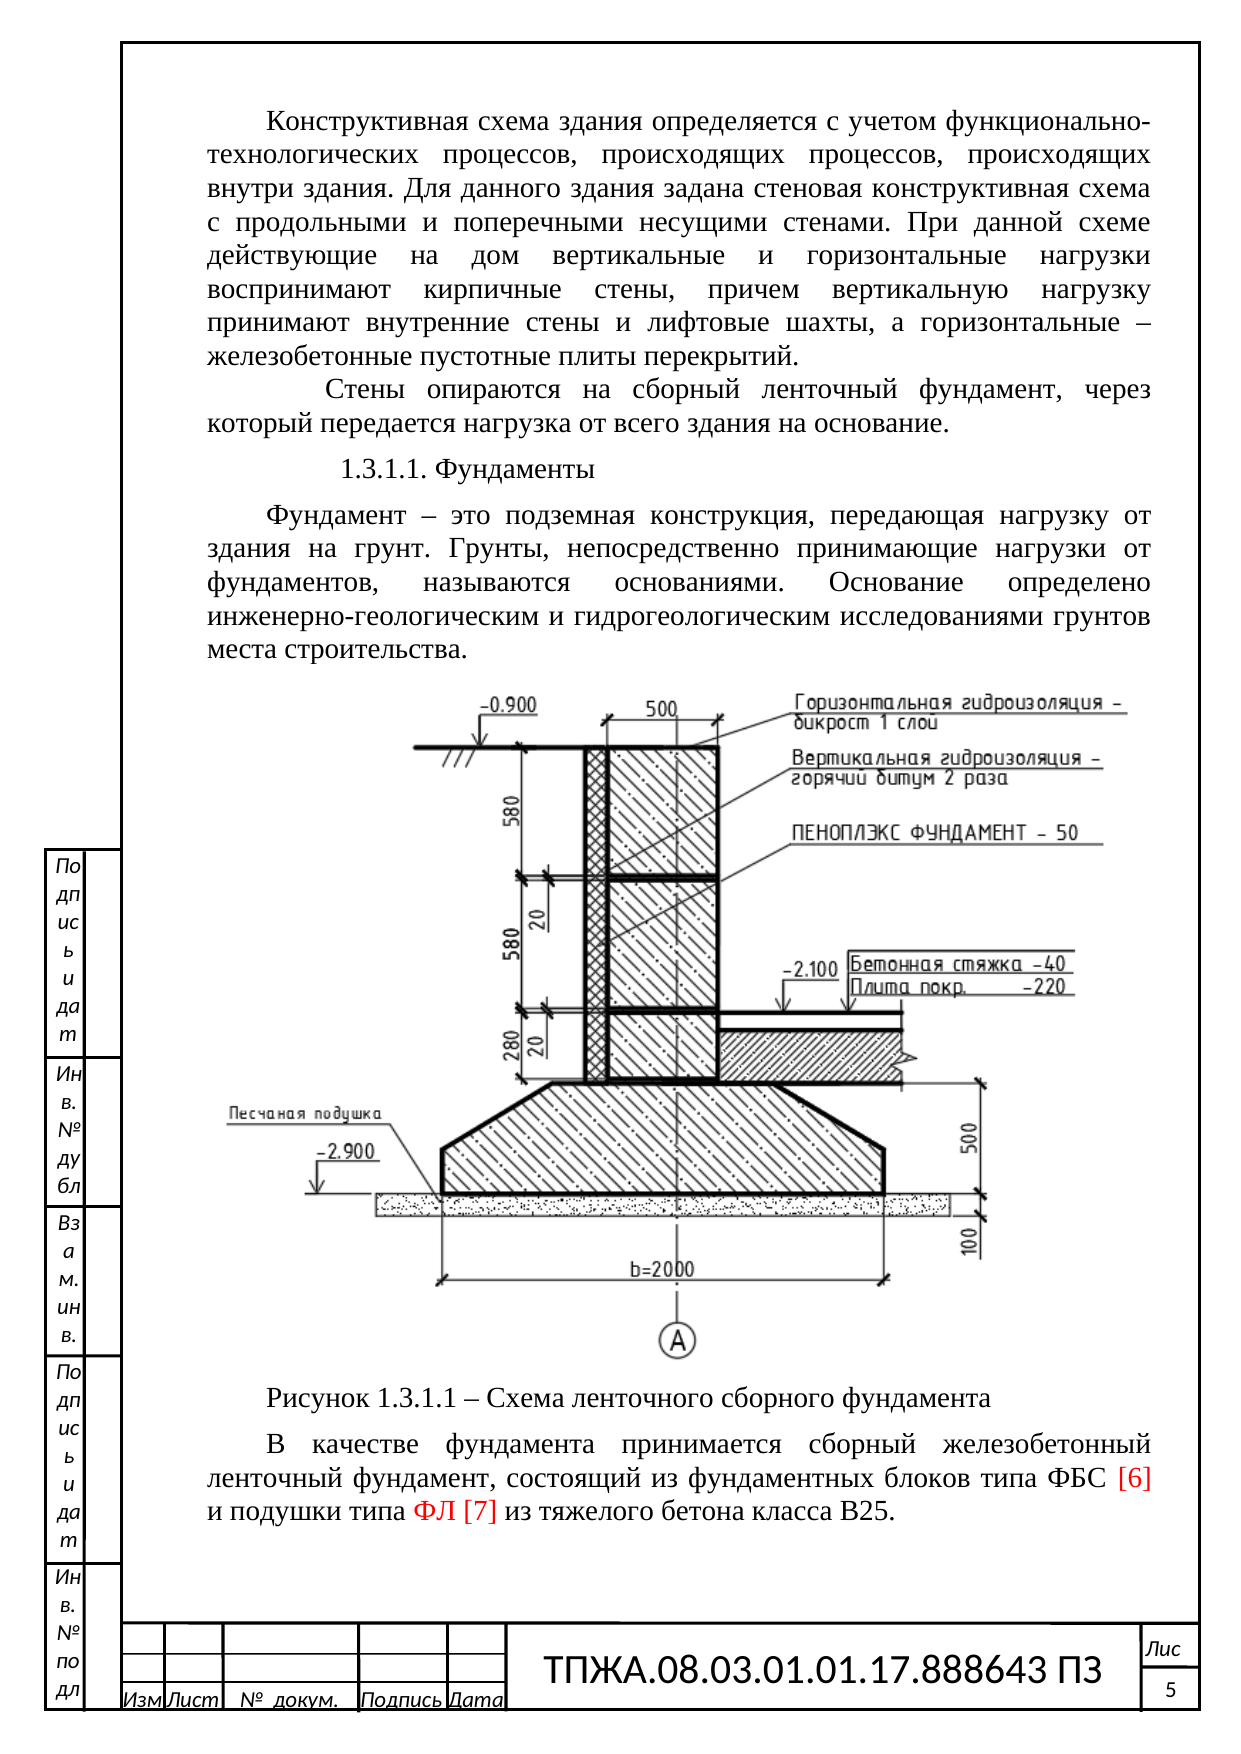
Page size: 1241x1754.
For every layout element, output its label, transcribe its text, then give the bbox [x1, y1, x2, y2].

text 1.3.1.1. Фундаменты [207, 451, 1152, 484]
text В качестве фундамента принимается сборный железобетонный ленточный фундамент, состоящий из фундаментных блоков типа ФБС [6] и подушки типа ФЛ [7] из тяжелого бетона класса В25. [207, 1426, 1152, 1527]
text Стены опираются на сборный ленточный фундамент, через который передается нагрузка от всего здания на основание. [207, 371, 1152, 438]
picture [177, 664, 1152, 1368]
text Рисунок 1.3.1.1 – Схема ленточного сборного фундамента [207, 1380, 1152, 1414]
text Конструктивная схема здания определяется с учетом функционально-технологических процессов, происходящих процессов, происходящих внутри здания. Для данного здания задана стеновая конструктивная схема с продольными и поперечными несущими стенами. При данной схеме действующие на дом вертикальные и горизонтальные нагрузки воспринимают кирпичные стены, причем вертикальную нагрузку принимают внутренние стены и лифтовые шахты, а горизонтальные – железобетонные пустотные плиты перекрытий. [207, 103, 1152, 371]
text Фундамент – это подземная конструкция, передающая нагрузку от здания на грунт. Грунты, непосредственно принимающие нагрузки от фундаментов, называются основаниями. Основание определено инженерно-геологическим и гидрогеологическим исследованиями грунтов места строительства. [207, 497, 1152, 664]
